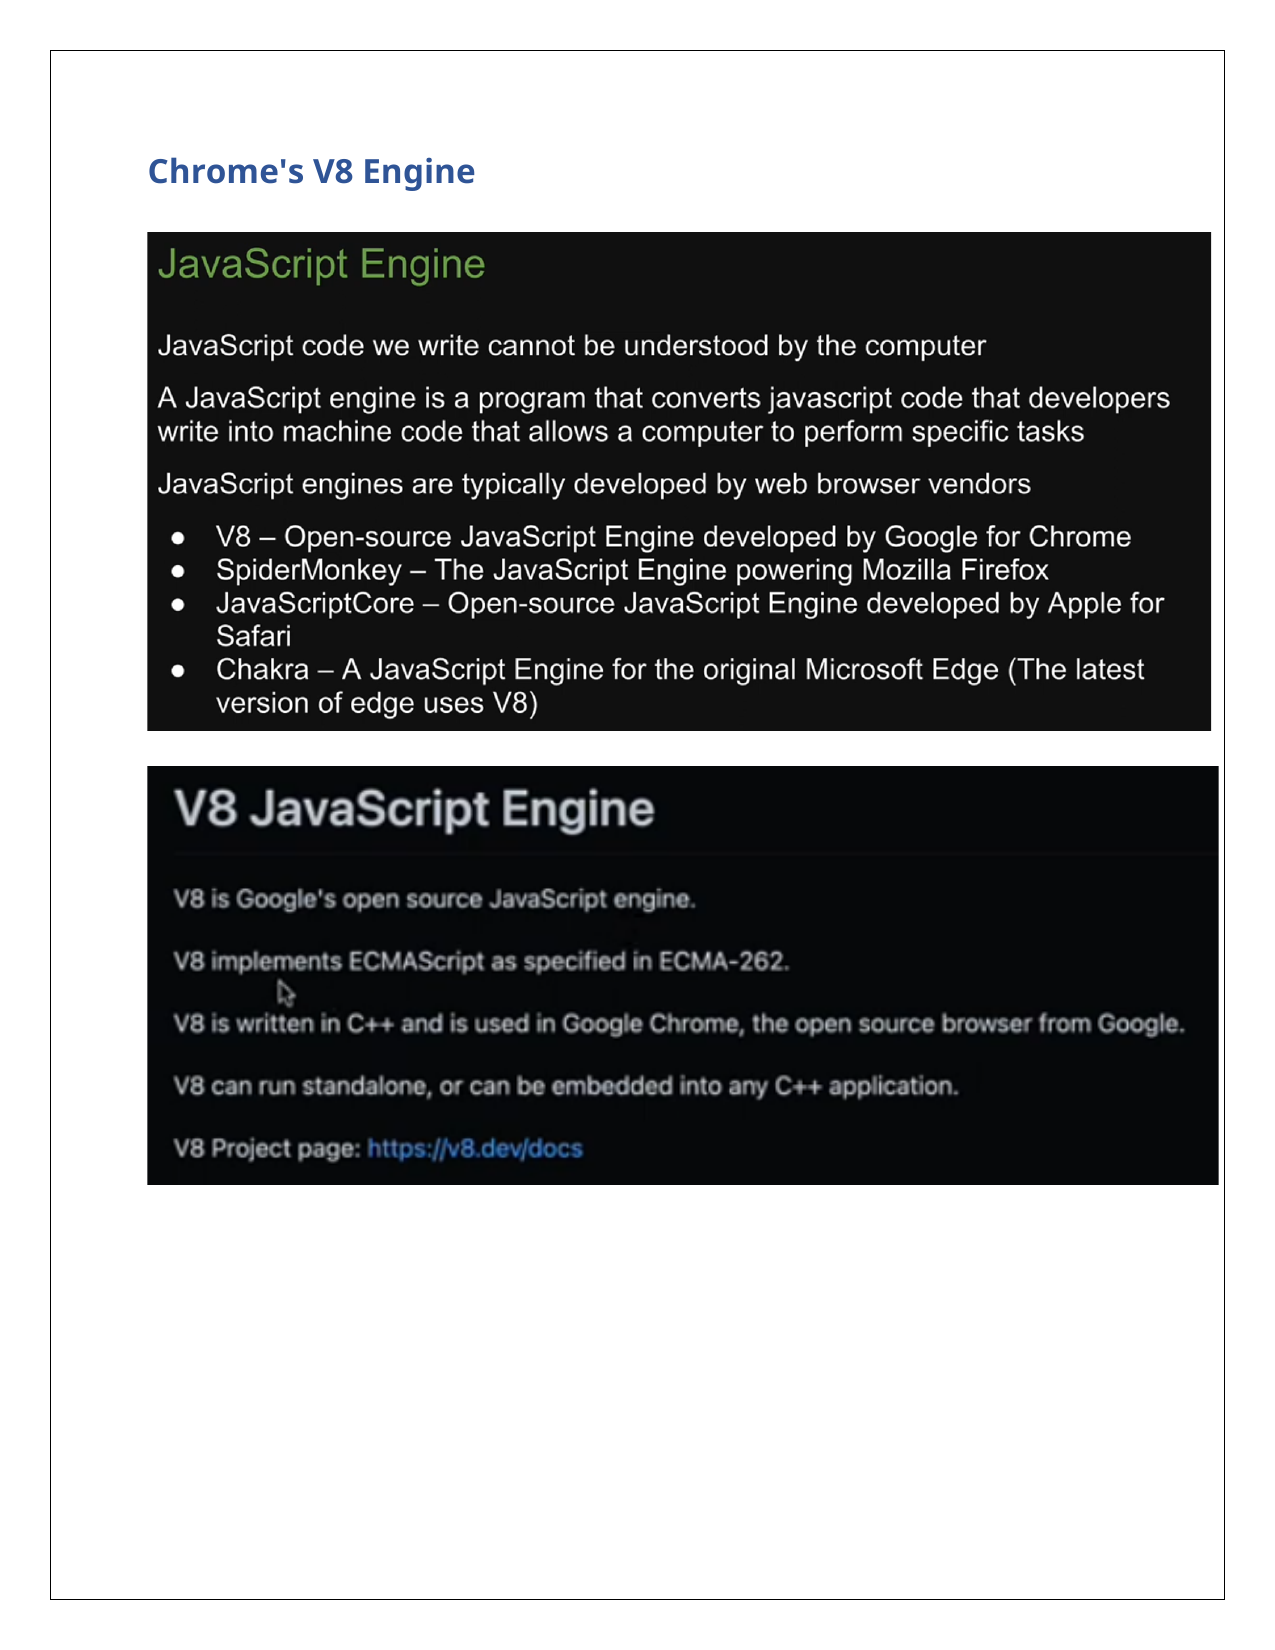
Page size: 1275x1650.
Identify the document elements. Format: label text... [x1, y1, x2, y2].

subtitle Chrome's V8 Engine [147, 147, 1127, 193]
picture [147, 766, 1219, 1185]
picture [147, 232, 1212, 731]
